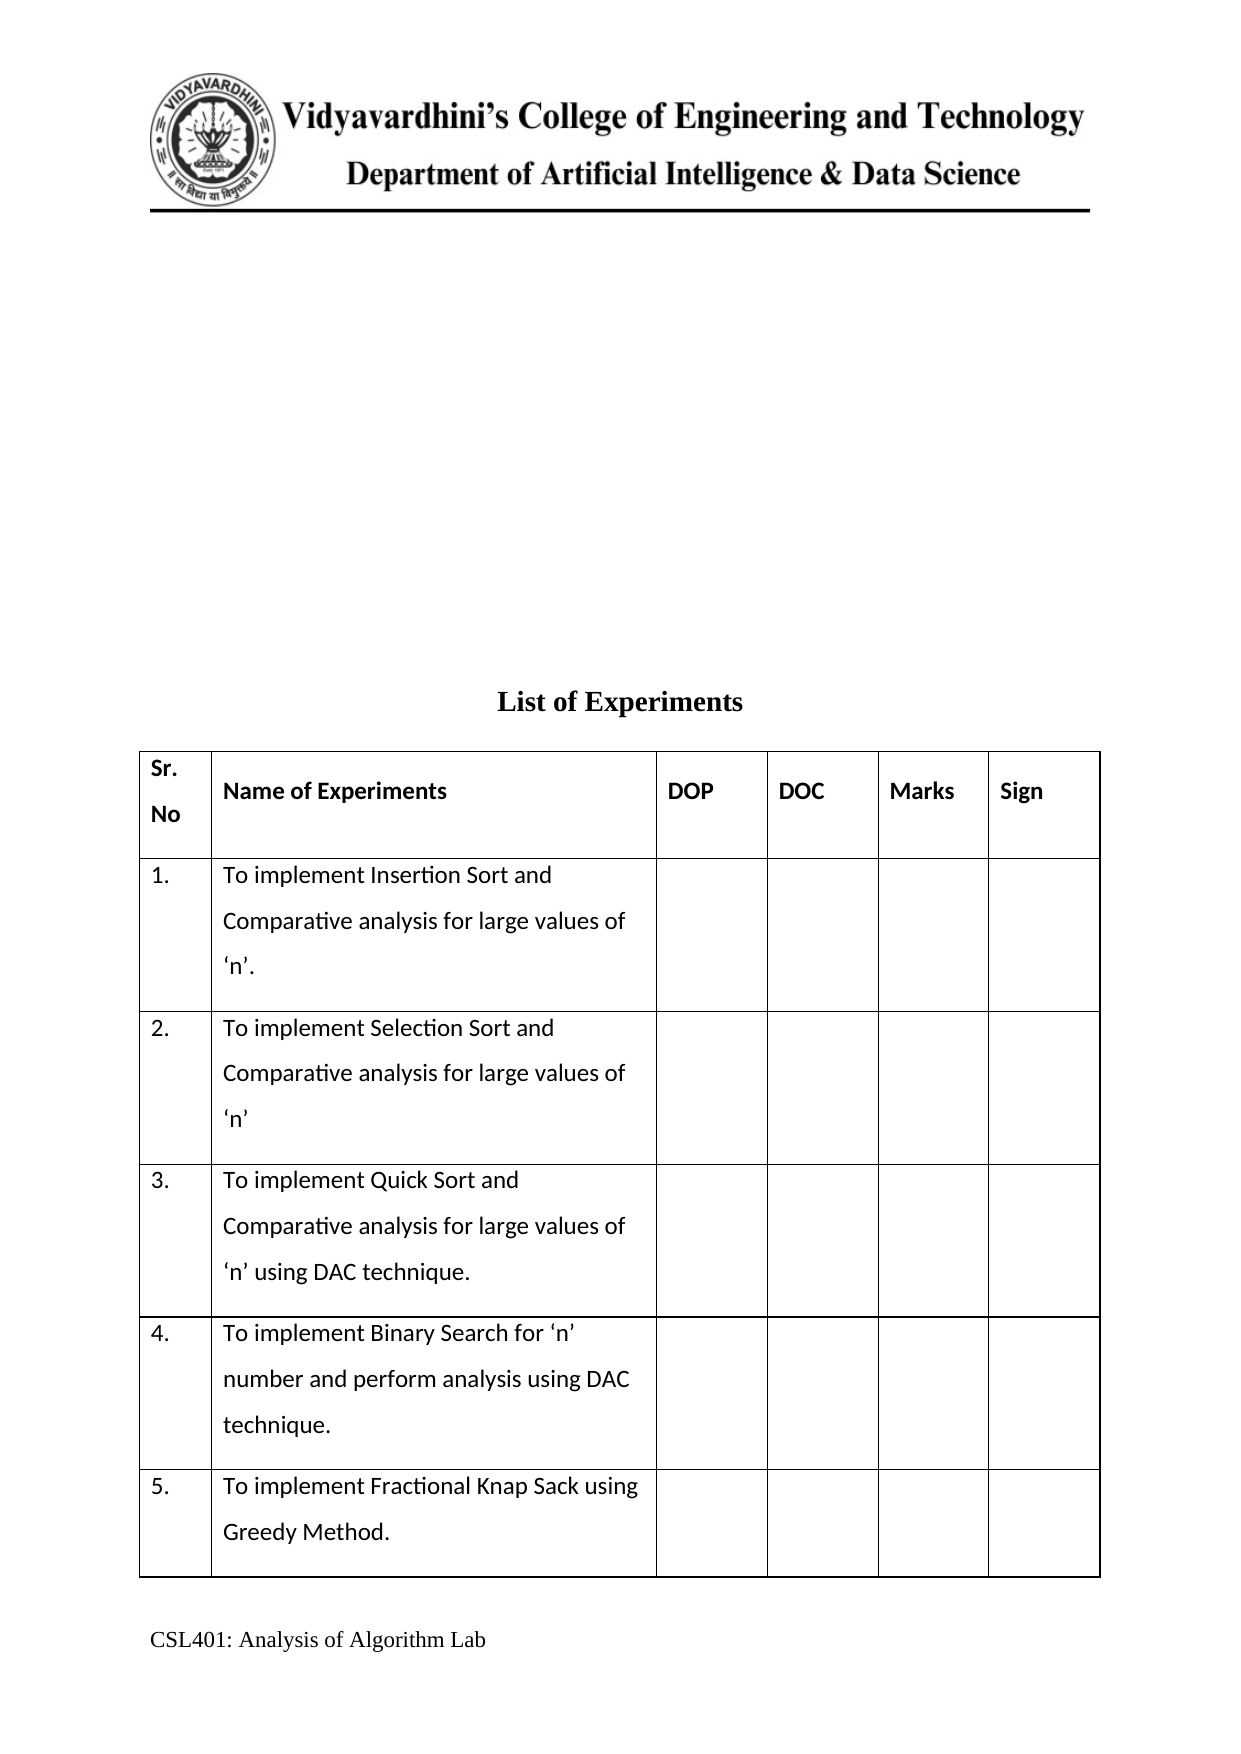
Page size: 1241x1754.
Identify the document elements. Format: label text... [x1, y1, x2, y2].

table_cell [657, 859, 767, 1011]
table_cell [657, 1012, 767, 1164]
table_cell [879, 1318, 988, 1469]
table_cell [879, 1012, 988, 1164]
table_cell To implement Quick Sort and Comparative analysis for large values of ‘n’ using DAC technique. [212, 1165, 656, 1316]
table_header DOC [768, 752, 878, 858]
table_header Marks [879, 752, 988, 858]
table_cell To implement Insertion Sort and Comparative analysis for large values of ‘n’. [212, 859, 656, 1011]
table_cell [657, 1470, 767, 1576]
table_cell [768, 859, 878, 1011]
text List of Experiments [150, 684, 1090, 717]
table_cell [879, 1470, 988, 1576]
table_cell 1. [140, 859, 211, 1011]
table_header Name of Experiments [212, 752, 656, 858]
table_cell [879, 859, 988, 1011]
table_cell To implement Fractional Knap Sack using Greedy Method. [212, 1470, 656, 1576]
table_cell [989, 1318, 1099, 1469]
table_cell 3. [140, 1165, 211, 1316]
table_cell [657, 1165, 767, 1316]
table_cell [989, 1470, 1099, 1576]
table_cell [657, 1318, 767, 1469]
table_cell [768, 1318, 878, 1469]
table_cell To implement Binary Search for ‘n’ number and perform analysis using DAC technique. [212, 1318, 656, 1469]
table_cell 4. [140, 1318, 211, 1469]
table_header Sr. No [140, 752, 211, 858]
table_cell [989, 859, 1099, 1011]
table_cell [879, 1165, 988, 1316]
table_cell 2. [140, 1012, 211, 1164]
table_cell [989, 1012, 1099, 1164]
table_cell To implement Selection Sort and Comparative analysis for large values of ‘n’ [212, 1012, 656, 1164]
table_cell [768, 1470, 878, 1576]
table_cell [989, 1165, 1099, 1316]
table_header Sign [989, 752, 1099, 858]
table_header DOP [657, 752, 767, 858]
table_cell [768, 1012, 878, 1164]
picture [150, 73, 1091, 216]
table_cell [768, 1165, 878, 1316]
table_cell 5. [140, 1470, 211, 1576]
